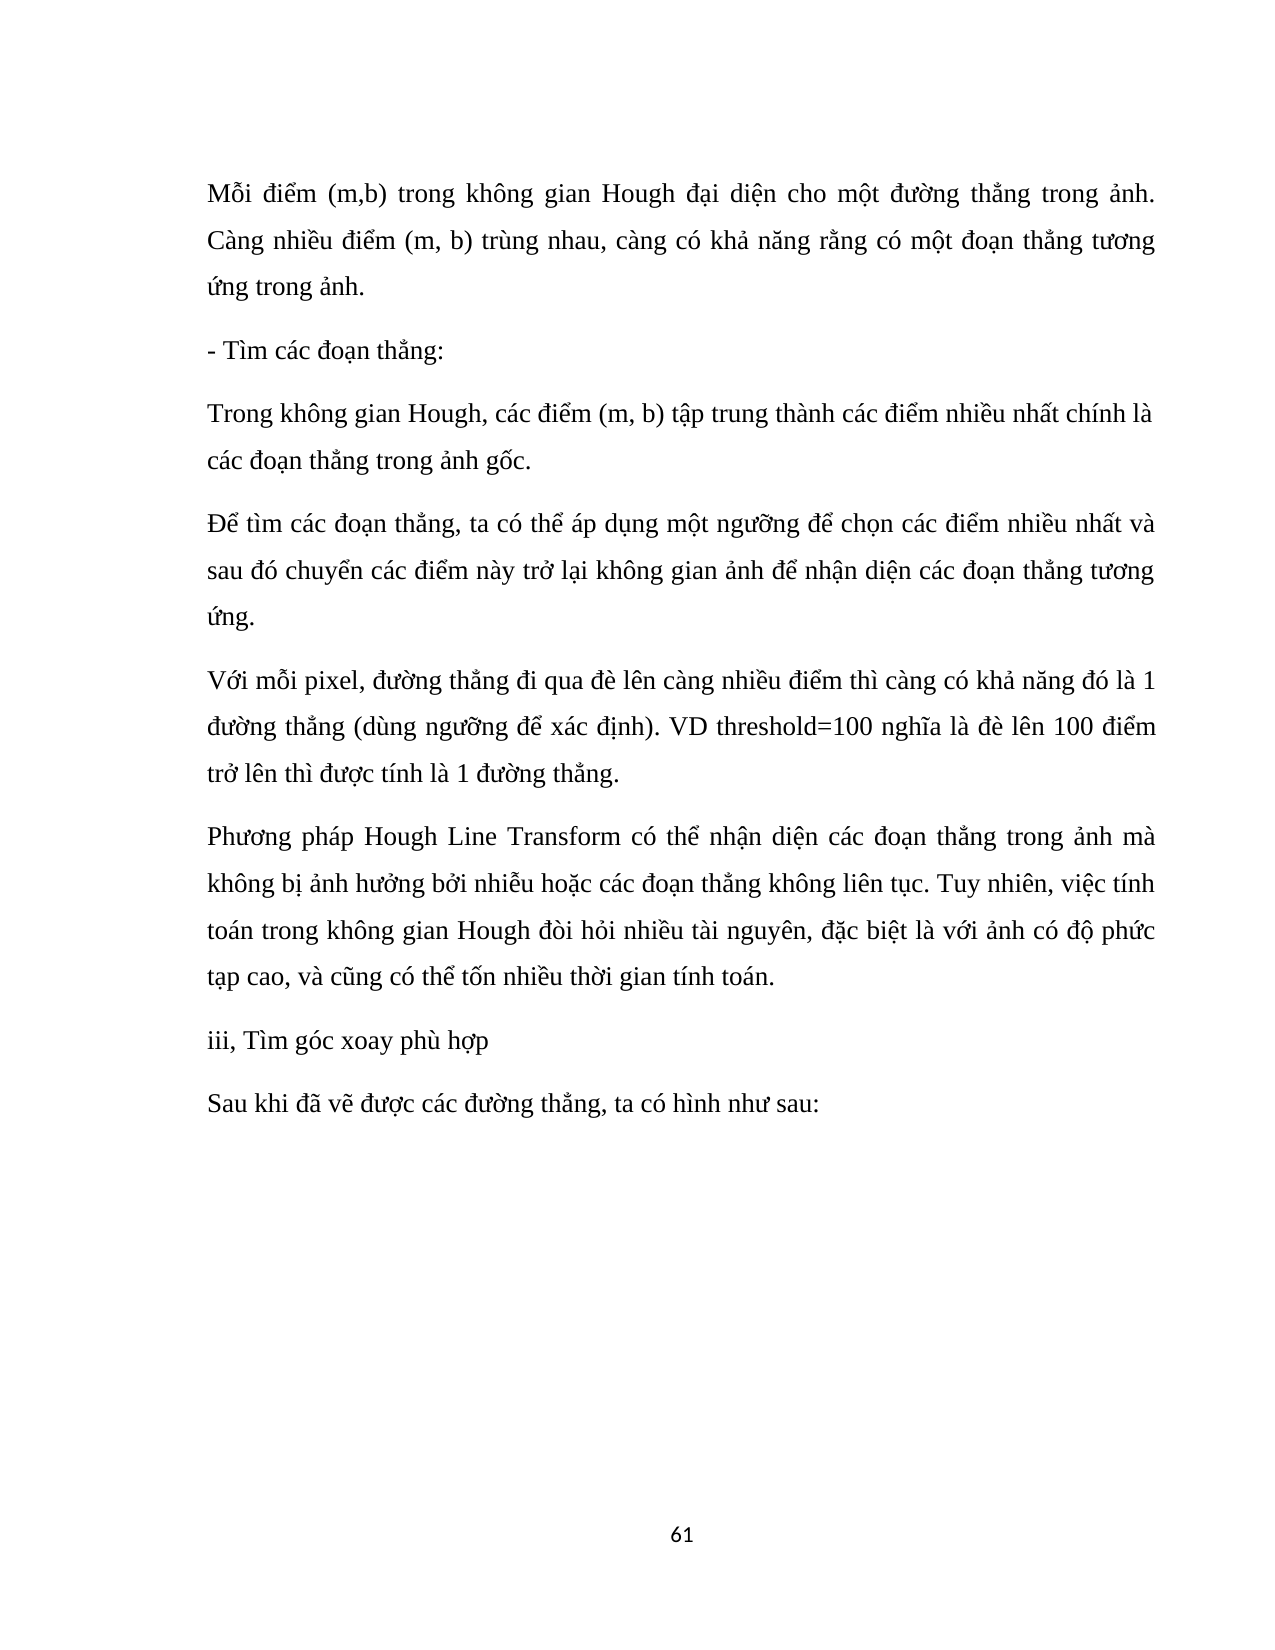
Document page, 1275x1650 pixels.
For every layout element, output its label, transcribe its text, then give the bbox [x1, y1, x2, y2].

text Phương pháp Hough Line Transform có thể nhận diện các đoạn thẳng trong ảnh mà không bị ảnh hưởng bởi nhiễu hoặc các đoạn thẳng không liên tục. Tuy nhiên, việc tính toán trong không gian Hough đòi hỏi nhiều tài nguyên, đặc biệt là với ảnh có độ phức tạp cao, và cũng có thể tốn nhiều thời gian tính toán. [207, 821, 1157, 992]
text Mỗi điểm (m,b) trong không gian Hough đại diện cho một đường thẳng trong ảnh. Càng nhiều điểm (m, b) trùng nhau, càng có khả năng rằng có một đoạn thẳng tương ứng trong ảnh. [207, 177, 1157, 302]
text Trong không gian Hough, các điểm (m, b) tập trung thành các điểm nhiều nhất chính là các đoạn thẳng trong ảnh gốc. [207, 397, 1157, 475]
text Với mỗi pixel, đường thẳng đi qua đè lên càng nhiều điểm thì càng có khả năng đó là 1 đường thẳng (dùng ngưỡng để xác định). VD threshold=100 nghĩa là đè lên 100 điểm trở lên thì được tính là 1 đường thẳng. [207, 664, 1157, 788]
text - Tìm các đoạn thẳng: [207, 334, 1157, 365]
text Để tìm các đoạn thẳng, ta có thể áp dụng một ngưỡng để chọn các điểm nhiều nhất và sau đó chuyển các điểm này trở lại không gian ảnh để nhận diện các đoạn thẳng tương ứng. [207, 507, 1157, 632]
text iii, Tìm góc xoay phù hợp [207, 1024, 1157, 1055]
text Sau khi đã vẽ được các đường thẳng, ta có hình như sau: [207, 1087, 1157, 1118]
